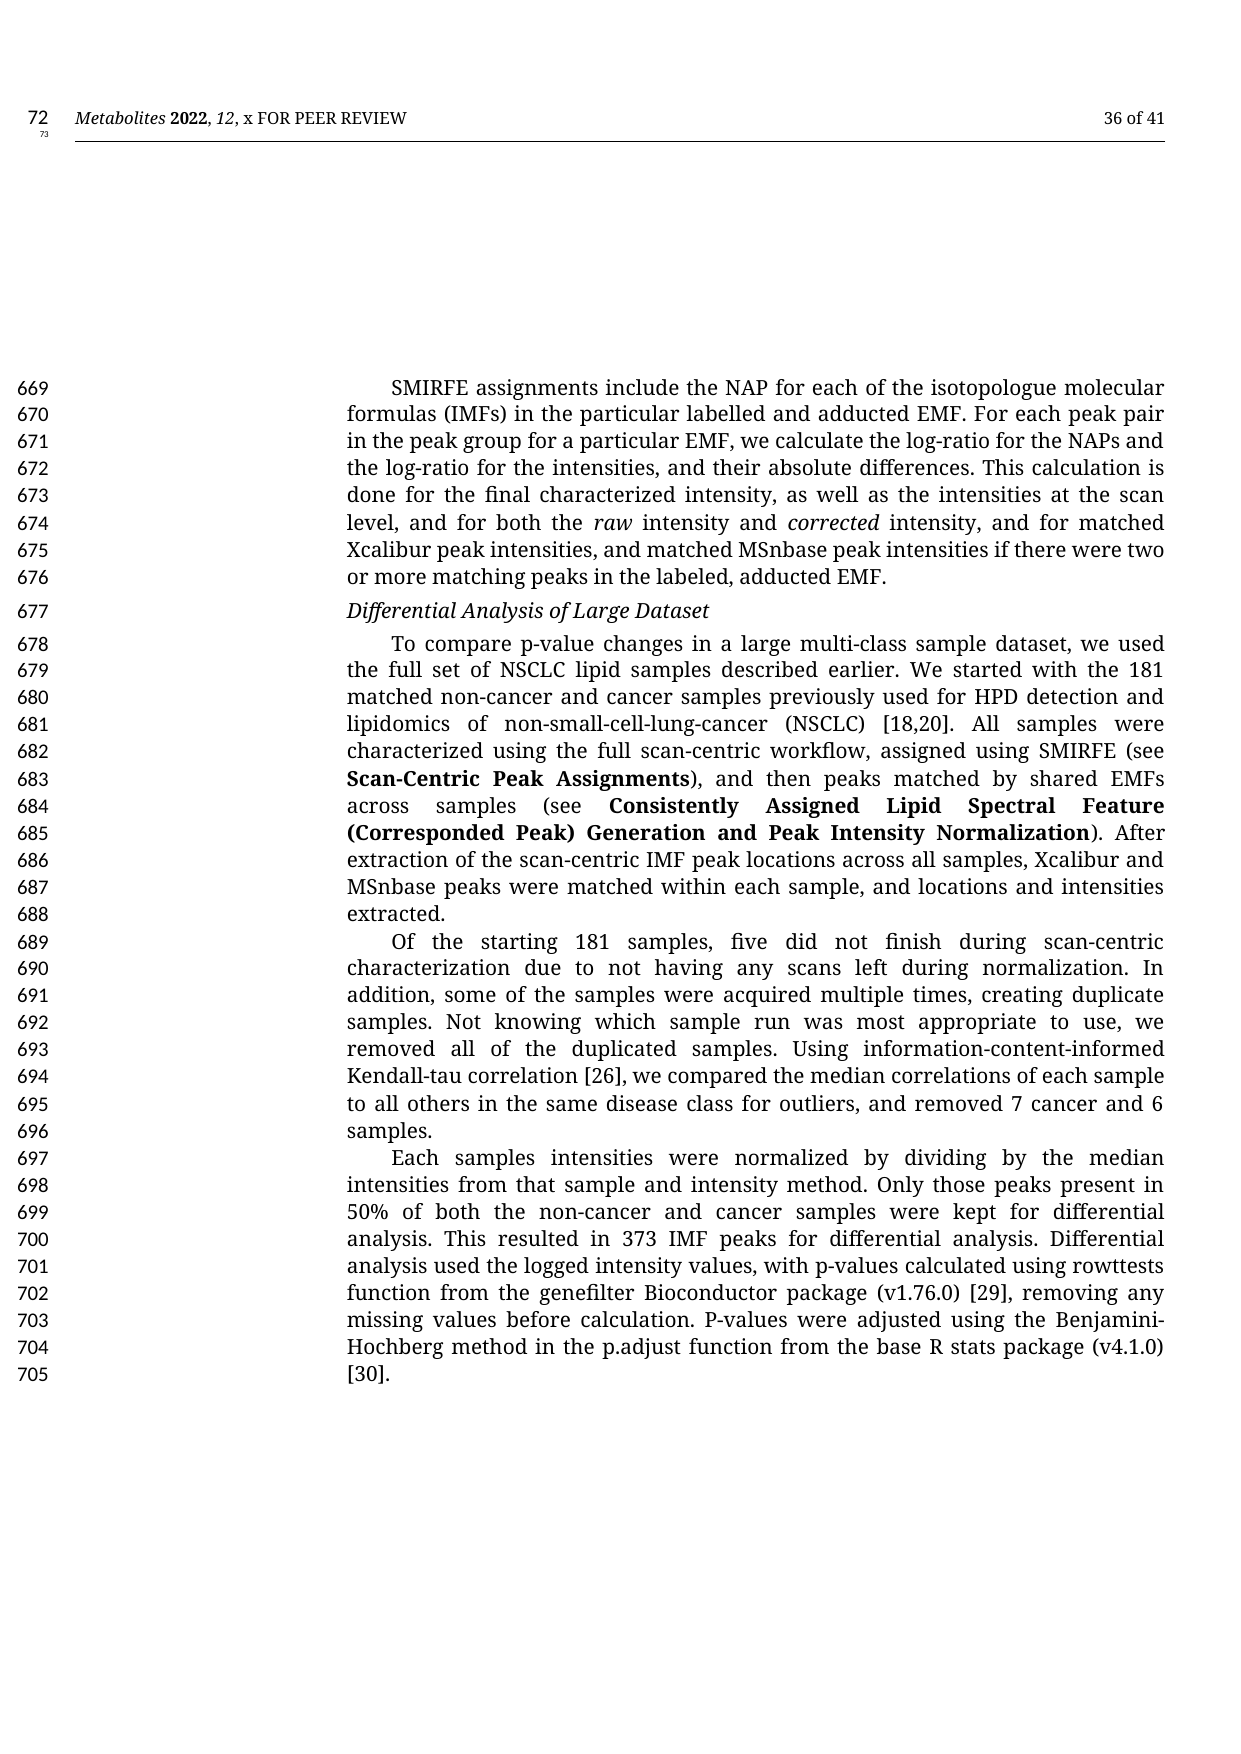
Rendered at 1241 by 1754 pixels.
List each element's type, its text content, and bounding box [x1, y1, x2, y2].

text Of the starting 181 samples, five did not finish during scan-centric characterization due to not having any scans left during normalization. In addition, some of the samples were acquired multiple times, creating duplicate samples. Not knowing which sample run was most appropriate to use, we removed all of the duplicated samples. Using information-content-informed Kendall-tau correlation [26], we compared the median correlations of each sample to all others in the same disease class for outliers, and removed 7 cancer and 6 samples. [347, 928, 1165, 1144]
subtitle Differential Analysis of Large Dataset [347, 597, 1165, 623]
text To compare p-value changes in a large multi-class sample dataset, we used the full set of NSCLC lipid samples described earlier. We started with the 181 matched non-cancer and cancer samples previously used for HPD detection and lipidomics of non-small-cell-lung-cancer (NSCLC) [18,20]. All samples were characterized using the full scan-centric workflow, assigned using SMIRFE (see Scan-Centric Peak Assignments), and then peaks matched by shared EMFs across samples (see Consistently Assigned Lipid Spectral Feature (Corresponded Peak) Generation and Peak Intensity Normalization). After extraction of the scan-centric IMF peak locations across all samples, Xcalibur and MSnbase peaks were matched within each sample, and locations and intensities extracted. [347, 630, 1165, 928]
text SMIRFE assignments include the NAP for each of the isotopologue molecular formulas (IMFs) in the particular labelled and adducted EMF. For each peak pair in the peak group for a particular EMF, we calculate the log-ratio for the NAPs and the log-ratio for the intensities, and their absolute differences. This calculation is done for the final characterized intensity, as well as the intensities at the scan level, and for both the raw intensity and corrected intensity, and for matched Xcalibur peak intensities, and matched MSnbase peak intensities if there were two or more matching peaks in the labeled, adducted EMF. [347, 374, 1165, 590]
text Each samples intensities were normalized by dividing by the median intensities from that sample and intensity method. Only those peaks present in 50% of both the non-cancer and cancer samples were kept for differential analysis. This resulted in 373 IMF peaks for differential analysis. Differential analysis used the logged intensity values, with p-values calculated using rowttests function from the genefilter Bioconductor package (v1.76.0) [29], removing any missing values before calculation. P-values were adjusted using the Benjamini-Hochberg method in the p.adjust function from the base R stats package (v4.1.0) [30]. [347, 1144, 1165, 1388]
